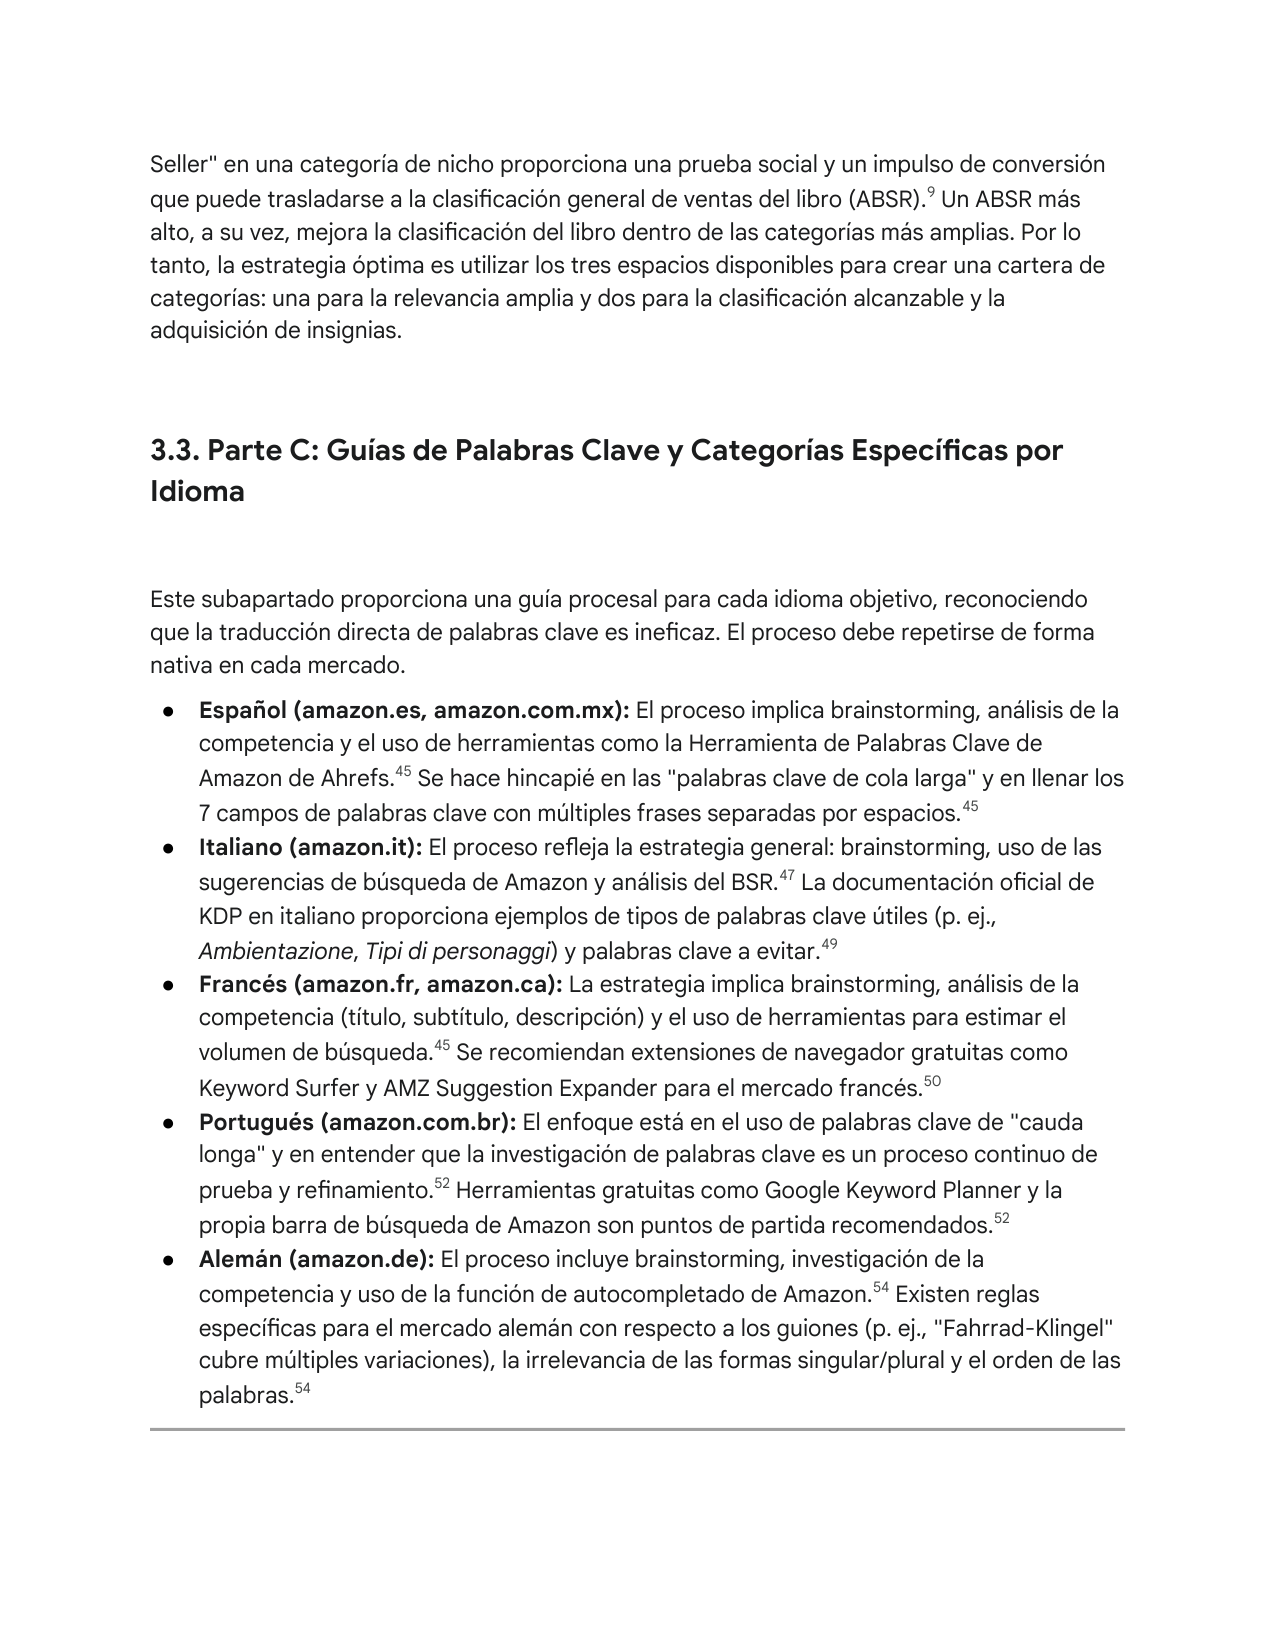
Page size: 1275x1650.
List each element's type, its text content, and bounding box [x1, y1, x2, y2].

list Portugués (amazon.com.br): El enfoque está en el uso de palabras clave de "cauda longa" y en entender que la investigación de palabras clave es un proceso continuo de prueba y refinamiento.52 Herramientas gratuitas como Google Keyword Planner y la propia barra de búsqueda de Amazon son puntos de partida recomendados.52 [161, 1108, 1125, 1241]
list Italiano (amazon.it): El proceso refleja la estrategia general: brainstorming, uso de las sugerencias de búsqueda de Amazon y análisis del BSR.47 La documentación oficial de KDP en italiano proporciona ejemplos de tipos de palabras clave útiles (p. ej., Ambientazione, Tipi di personaggi) y palabras clave a evitar.49 [161, 833, 1125, 966]
subtitle 3.3. Parte C: Guías de Palabras Clave y Categorías Específicas por Idioma [150, 432, 1125, 510]
text Este subapartado proporciona una guía procesal para cada idioma objetivo, reconociendo que la traducción directa de palabras clave es ineficaz. El proceso debe repetirse de forma nativa en cada mercado. [150, 586, 1125, 680]
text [150, 150, 1125, 345]
list Alemán (amazon.de): El proceso incluye brainstorming, investigación de la competencia y uso de la función de autocompletado de Amazon.54 Existen reglas específicas para el mercado alemán con respecto a los guiones (p. ej., "Fahrrad-Klingel" cubre múltiples variaciones), la irrelevancia de las formas singular/plural y el orden de las palabras.54 [161, 1245, 1125, 1411]
list Español (amazon.es, amazon.com.mx): El proceso implica brainstorming, análisis de la competencia y el uso de herramientas como la Herramienta de Palabras Clave de Amazon de Ahrefs.45 Se hace hincapié en las "palabras clave de cola larga" y en llenar los 7 campos de palabras clave con múltiples frases separadas por espacios.45 [161, 696, 1125, 829]
list Francés (amazon.fr, amazon.ca): La estrategia implica brainstorming, análisis de la competencia (título, subtítulo, descripción) y el uso de herramientas para estimar el volumen de búsqueda.45 Se recomiendan extensiones de navegador gratuitas como Keyword Surfer y AMZ Suggestion Expander para el mercado francés.50 [161, 971, 1125, 1104]
